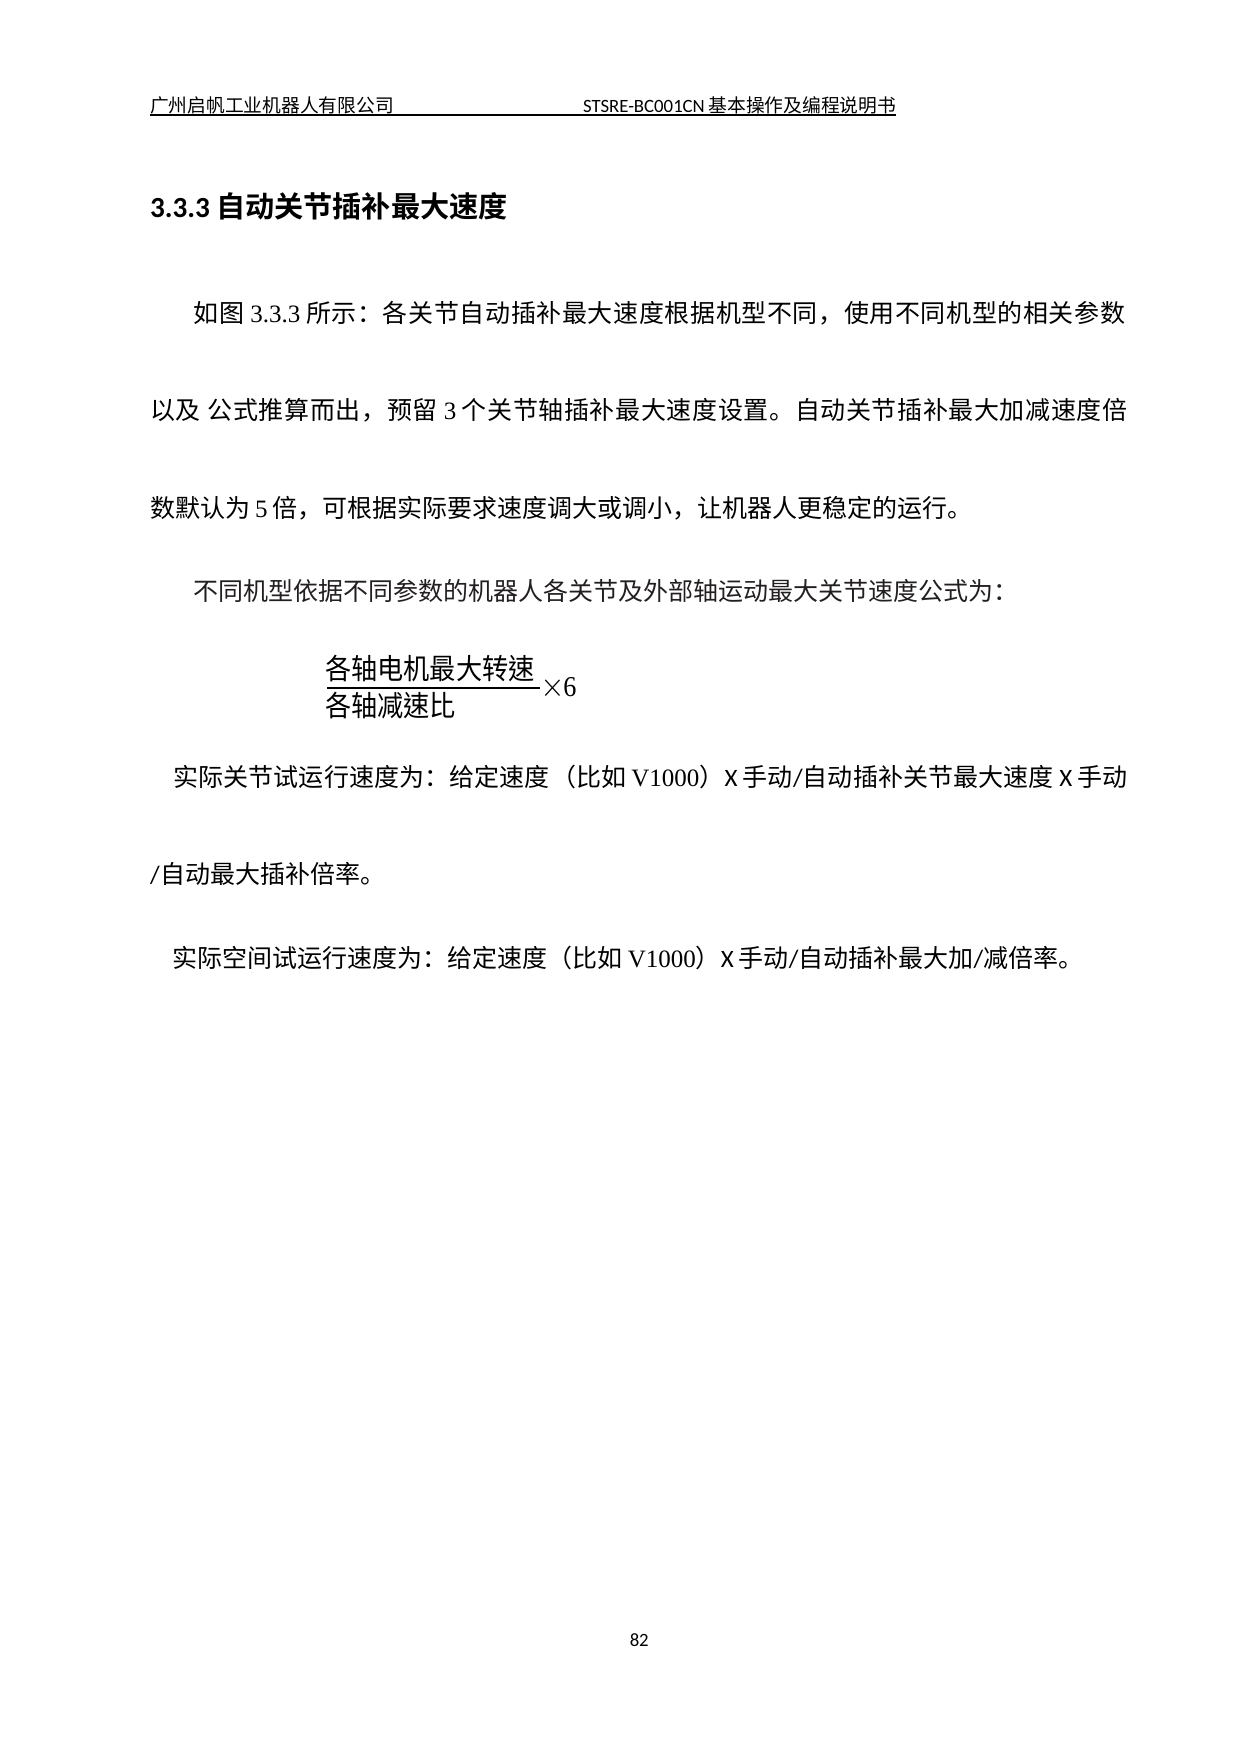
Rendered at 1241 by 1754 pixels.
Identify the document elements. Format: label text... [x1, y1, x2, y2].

subtitle 3.3.3自动关节插补最大速度 [150, 172, 1128, 237]
text 实际空间试运行速度为：给定速度（比如V1000）X手动/自动插补最大加/减倍率。 [150, 924, 1128, 989]
text 实际关节试运行速度为：给定速度（比如V1000）X手动/自动插补关节最大速度X手动/自动最大插补倍率。 [150, 743, 1128, 906]
text 不同机型依据不同参数的机器人各关节及外部轴运动最大关节速度公式为： [150, 557, 1128, 622]
text 如图3.3.3所示：各关节自动插补最大速度根据机型不同，使用不同机型的相关参数以及 公式推算而出，预留3个关节轴插补最大速度设置。自动关节插补最大加减速度倍数默认为5倍，可根据实际要求速度调大或调小，让机器人更稳定的运行。 [150, 279, 1128, 539]
